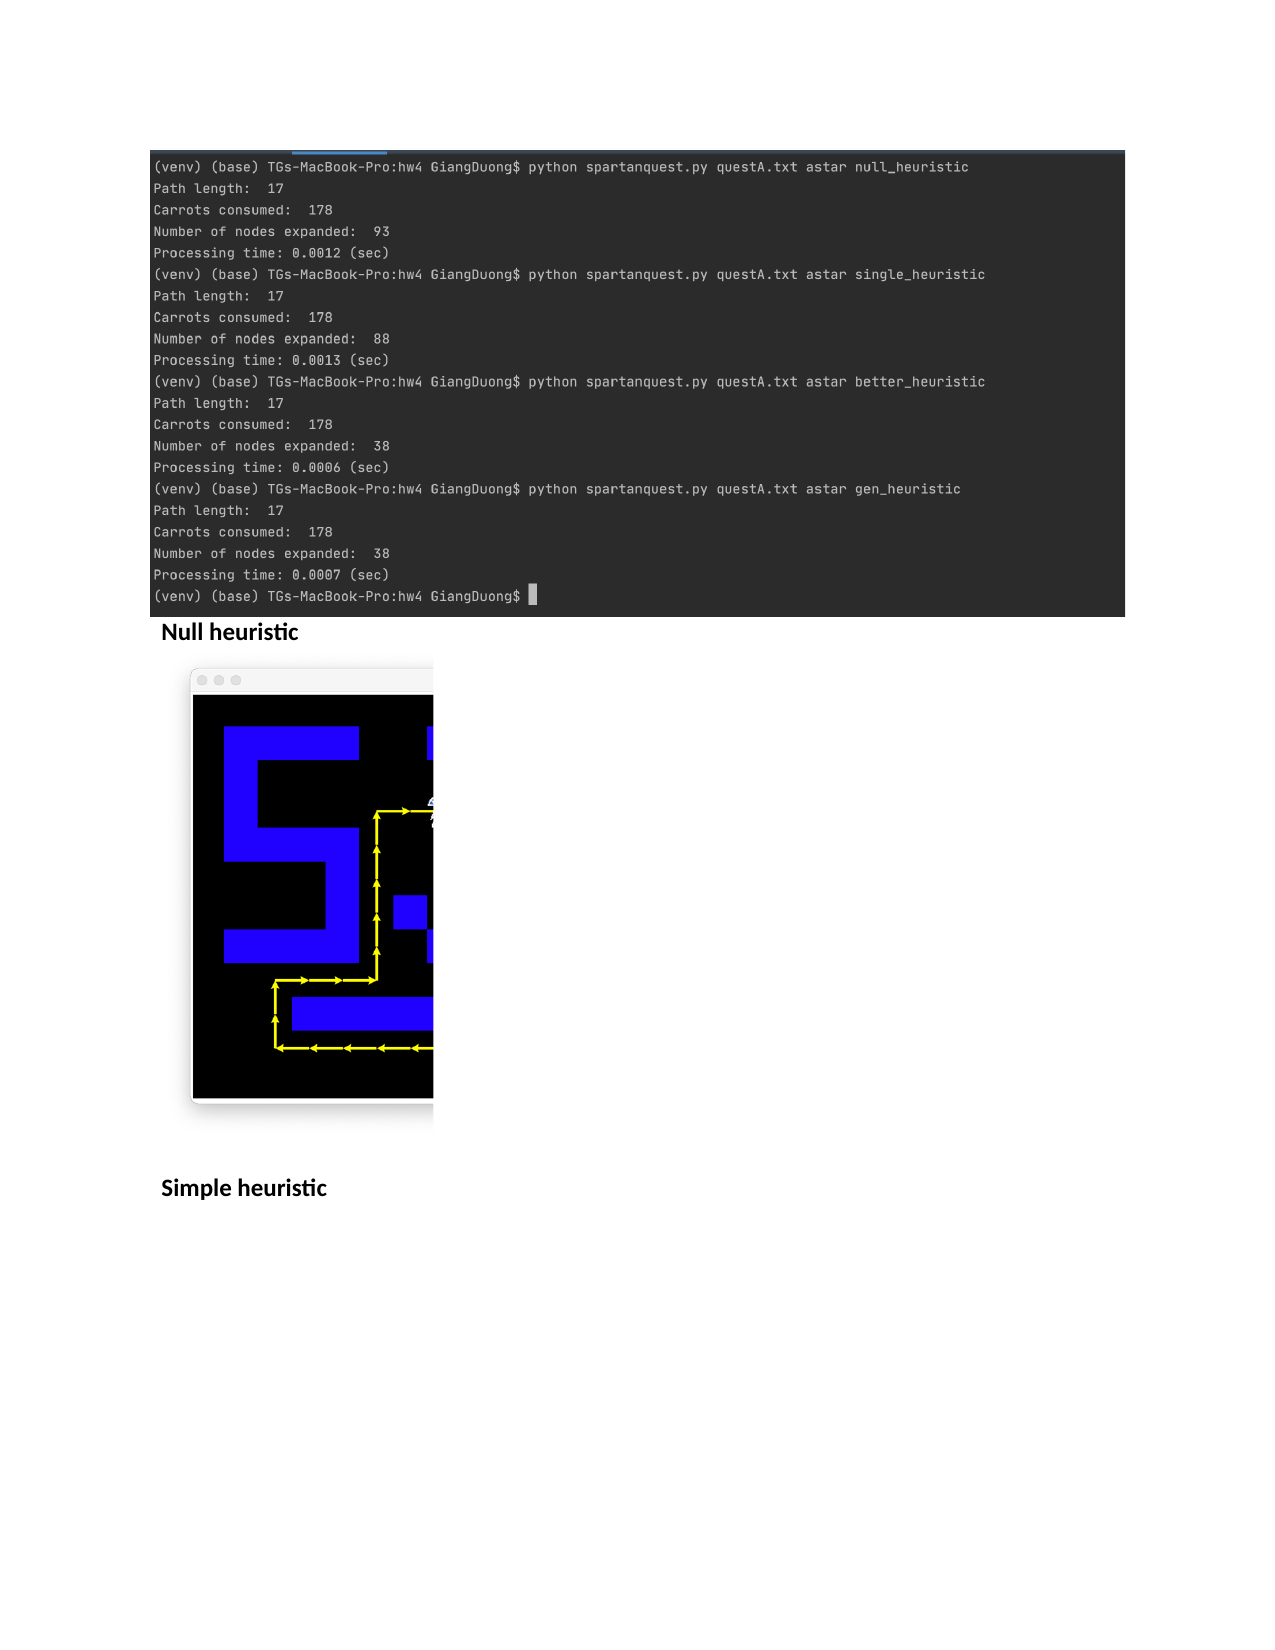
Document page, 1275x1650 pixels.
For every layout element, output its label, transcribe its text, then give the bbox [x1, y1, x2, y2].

picture [150, 150, 1125, 617]
picture [161, 647, 434, 1139]
table_cell Simple heuristic [150, 1169, 433, 1203]
table_header Null heuristic [150, 617, 433, 1169]
